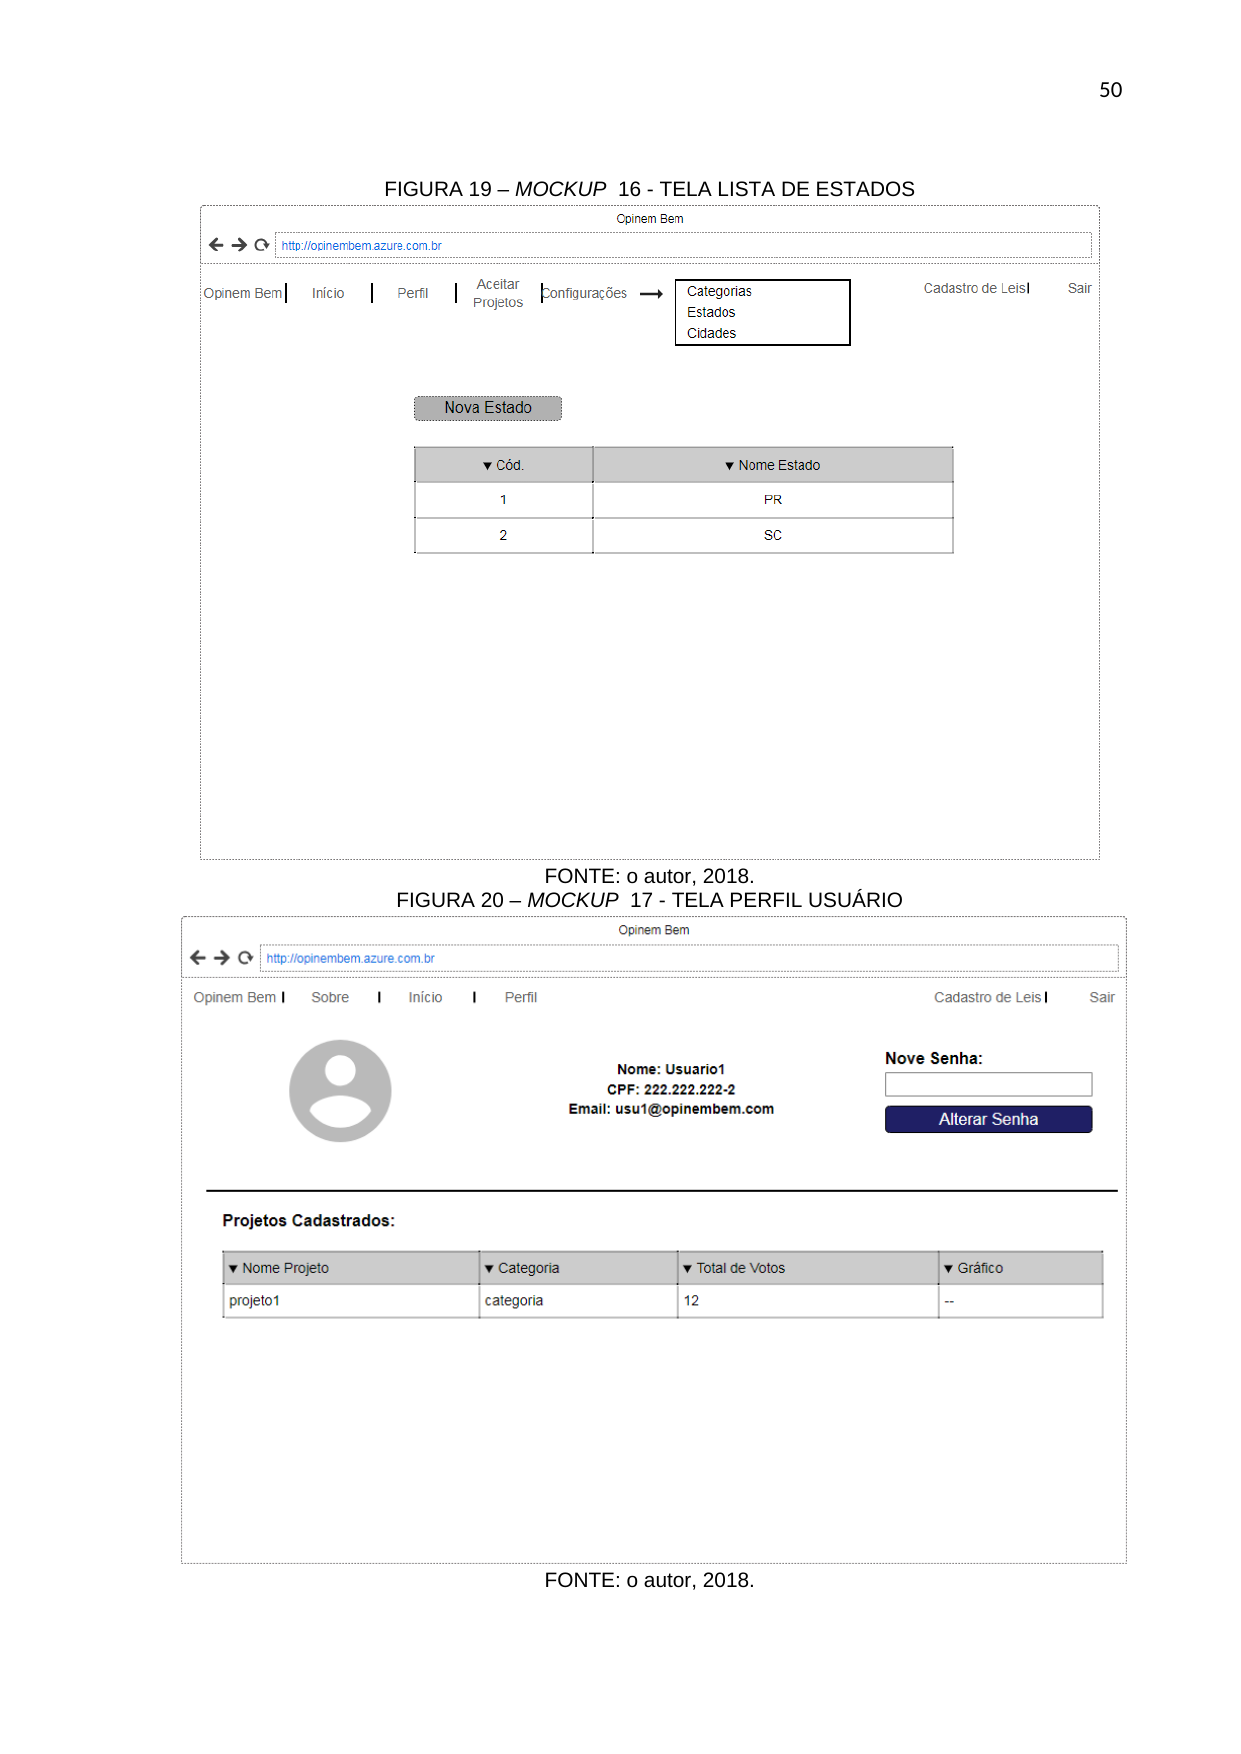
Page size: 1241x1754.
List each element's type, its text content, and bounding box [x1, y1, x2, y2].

text FONTE: o autor, 2018. [177, 864, 1122, 888]
text FIGURA 20 – MOCKUP 17 - TELA PERFIL USUÁRIO [177, 888, 1122, 911]
text FONTE: o autor, 2018. [177, 1569, 1122, 1592]
picture [197, 201, 1103, 864]
picture [177, 911, 1132, 1569]
